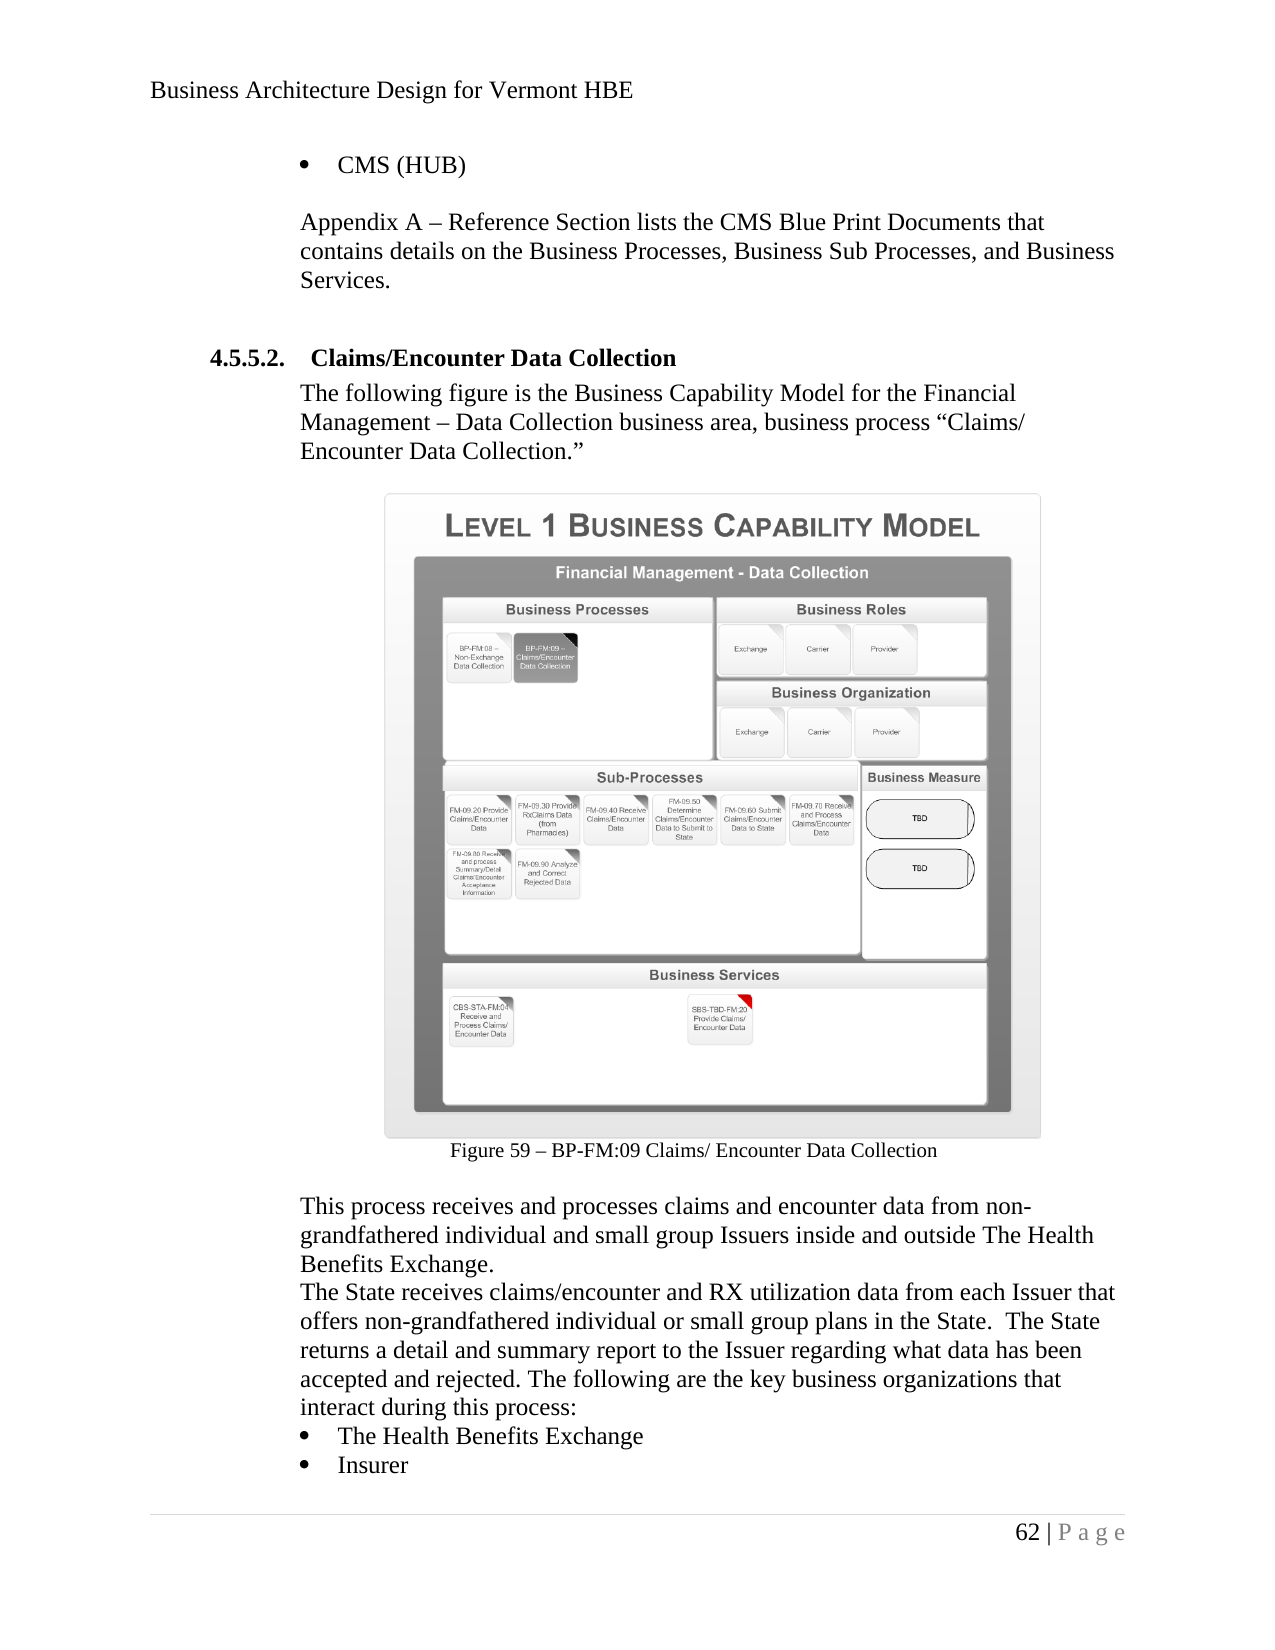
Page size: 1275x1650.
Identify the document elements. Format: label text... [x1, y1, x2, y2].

text The State receives claims/encounter and RX utilization data from each Issuer that offers non-grandfathered individual or small group plans in the State. The State returns a detail and summary report to the Issuer regarding what data has been accepted and rejected. The following are the key business organizations that interact during this process: [300, 1277, 1125, 1421]
list Insurer [300, 1450, 1125, 1479]
text Appendix A – Reference Section lists the CMS Blue Print Documents that contains details on the Business Processes, Business Sub Processes, and Business Services. [300, 207, 1125, 294]
subtitle Claims/Encounter Data Collection [210, 343, 1125, 372]
text The following figure is the Business Capability Model for the Financial Management – Data Collection business area, business process “Claims/ Encounter Data Collection.” [300, 378, 1125, 464]
picture [384, 493, 1042, 1139]
list The Health Benefits Exchange [300, 1421, 1125, 1450]
text This process receives and processes claims and encounter data from non-grandfathered individual and small group Issuers inside and outside The Health Benefits Exchange. [300, 1191, 1125, 1277]
list CMS (HUB) [300, 150, 1125, 179]
